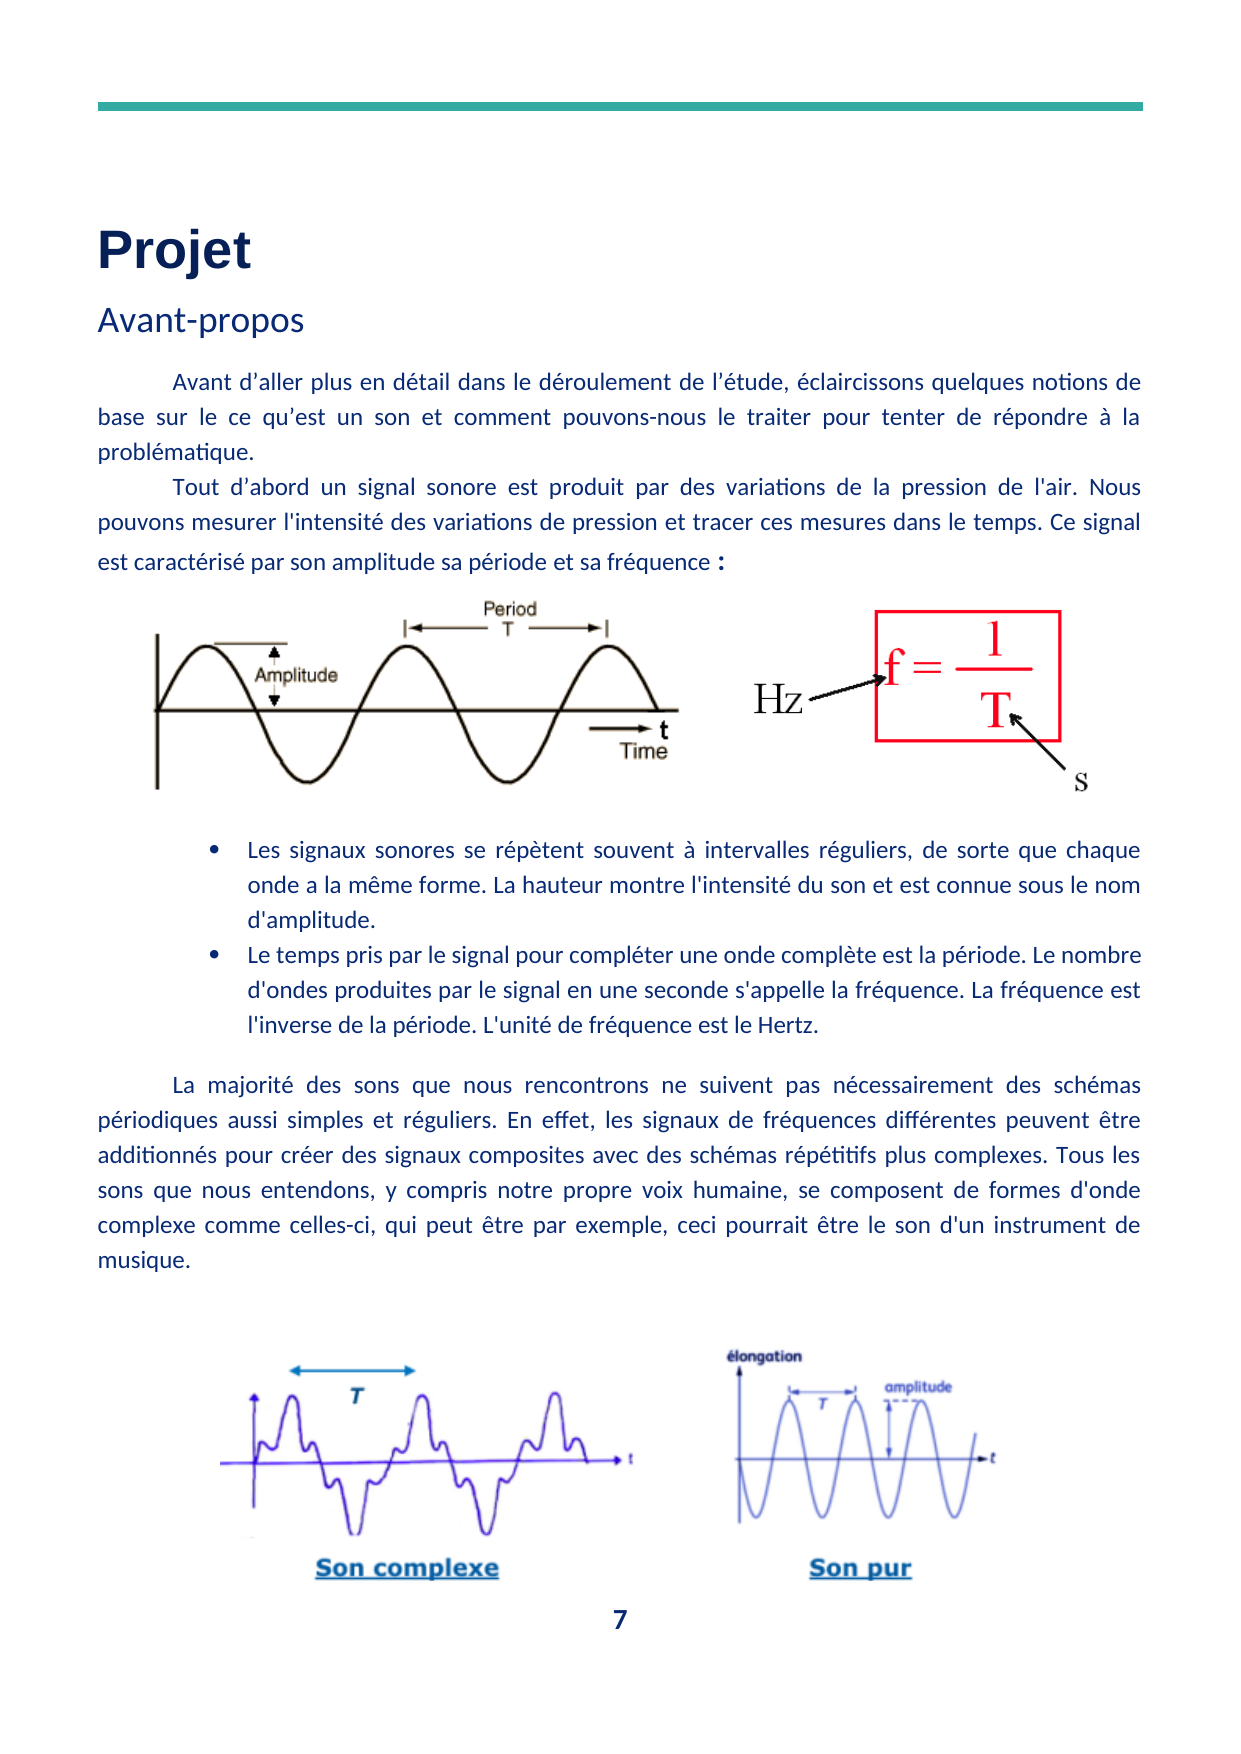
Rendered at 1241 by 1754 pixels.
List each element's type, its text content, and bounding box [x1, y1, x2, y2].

text Tout d’abord un signal sonore est produit par des variations de la pression de l'air. Nous pouvons mesurer l'intensité des variations de pression et tracer ces mesures dans le temps. Ce signal est caractérisé par son amplitude sa période et sa fréquence : [97, 471, 1143, 578]
text Avant d’aller plus en détail dans le déroulement de l’étude, éclaircissons quelques notions de base sur le ce qu’est un son et comment pouvons-nous le traiter pour tenter de répondre à la problématique. [97, 366, 1143, 467]
picture [220, 1338, 1020, 1592]
picture [751, 597, 1106, 800]
subtitle Projet [97, 218, 1143, 280]
picture [97, 599, 723, 804]
subtitle Avant-propos [97, 296, 1143, 341]
list Le temps pris par le signal pour compléter une onde complète est la période. Le nombre d'ondes produites par le signal en une seconde s'appelle la fréquence. La fréquence est l'inverse de la période. L'unité de fréquence est le Hertz. [210, 939, 1143, 1039]
list Les signaux sonores se répètent souvent à intervalles réguliers, de sorte que chaque onde a la même forme. La hauteur montre l'intensité du son et est connue sous le nom d'amplitude. [210, 608, 1143, 934]
text La majorité des sons que nous rencontrons ne suivent pas nécessairement des schémas périodiques aussi simples et réguliers. En effet, les signaux de fréquences différentes peuvent être additionnés pour créer des signaux composites avec des schémas répétitifs plus complexes. Tous les sons que nous entendons, y compris notre propre voix humaine, se composent de formes d'onde complexe comme celles-ci, qui peut être par exemple, ceci pourrait être le son d'un instrument de musique. [97, 1069, 1143, 1274]
